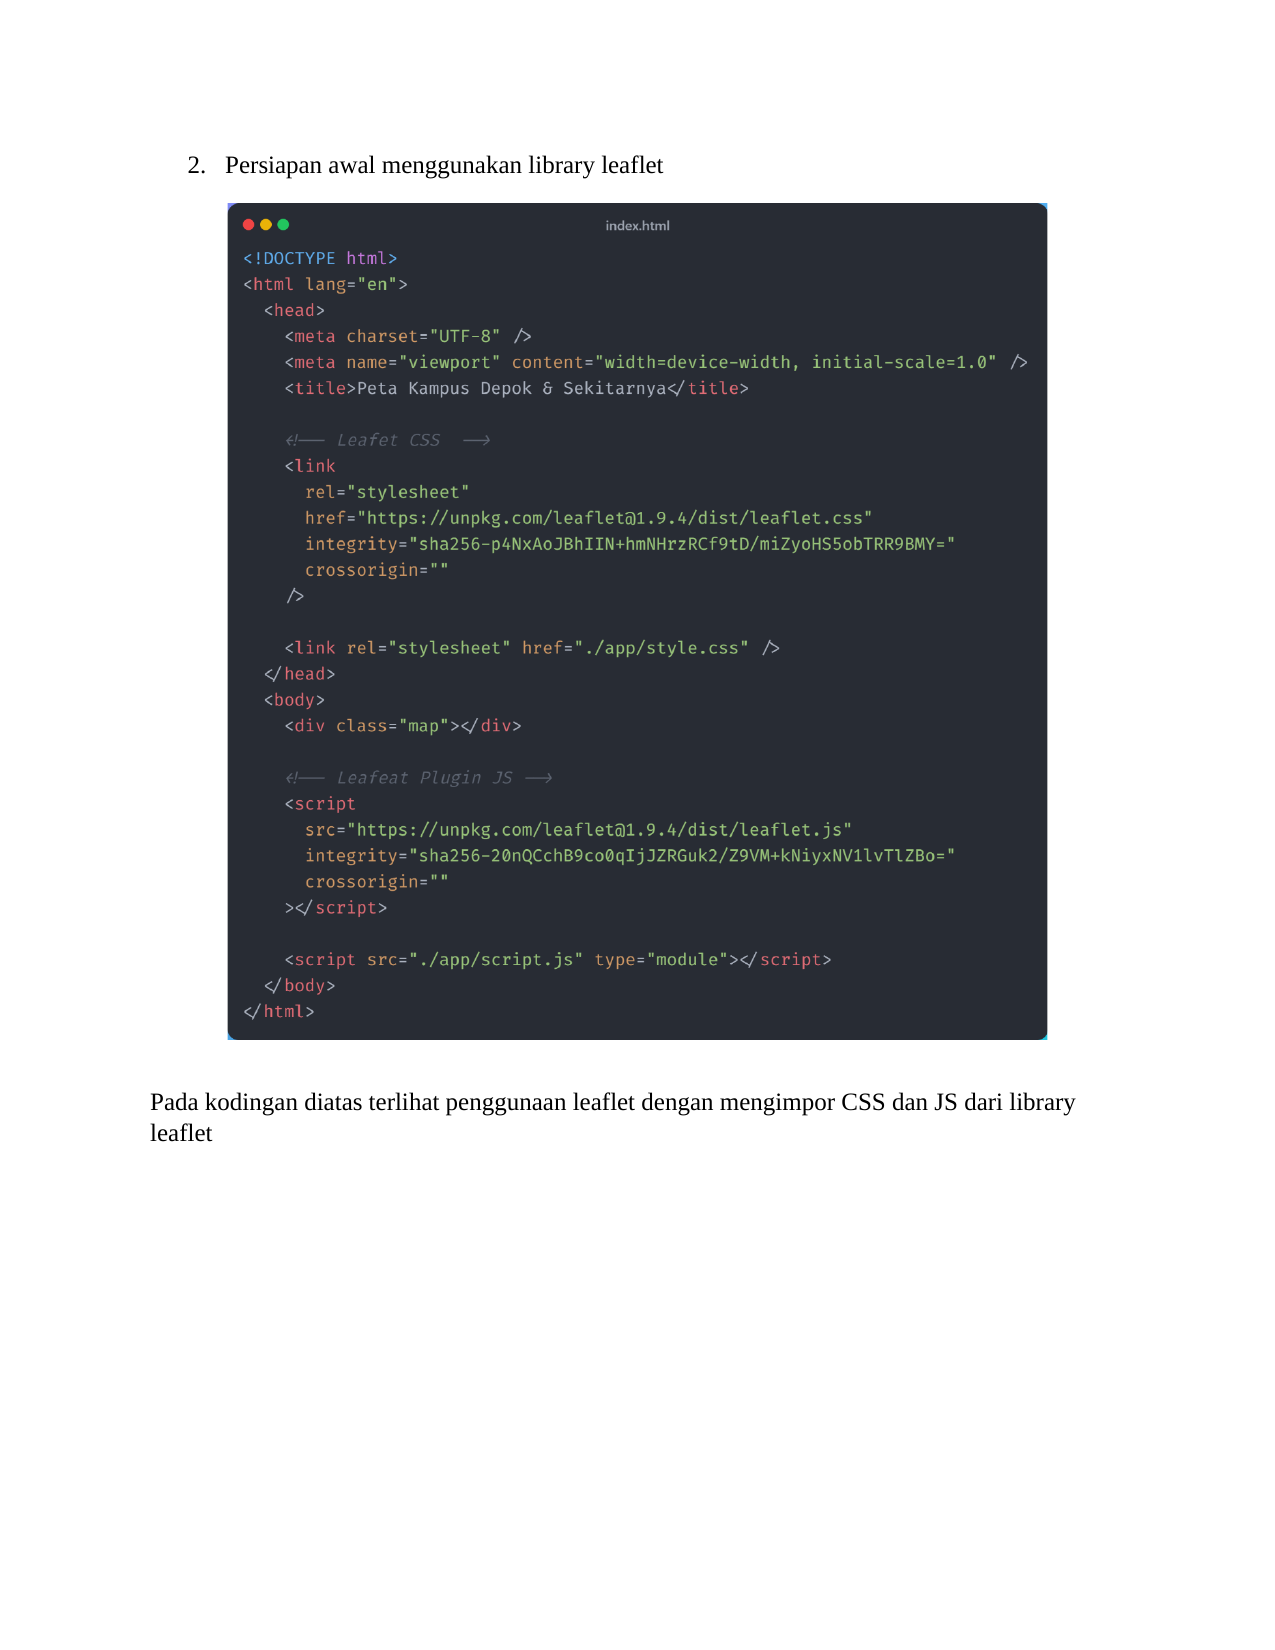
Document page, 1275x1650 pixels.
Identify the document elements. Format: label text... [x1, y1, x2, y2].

text Pada kodingan diatas terlihat penggunaan leaflet dengan mengimpor CSS dan JS dari library leaflet [150, 1087, 1125, 1147]
picture [227, 203, 1048, 1040]
list Persiapan awal menggunakan library leaflet [187, 150, 1125, 179]
